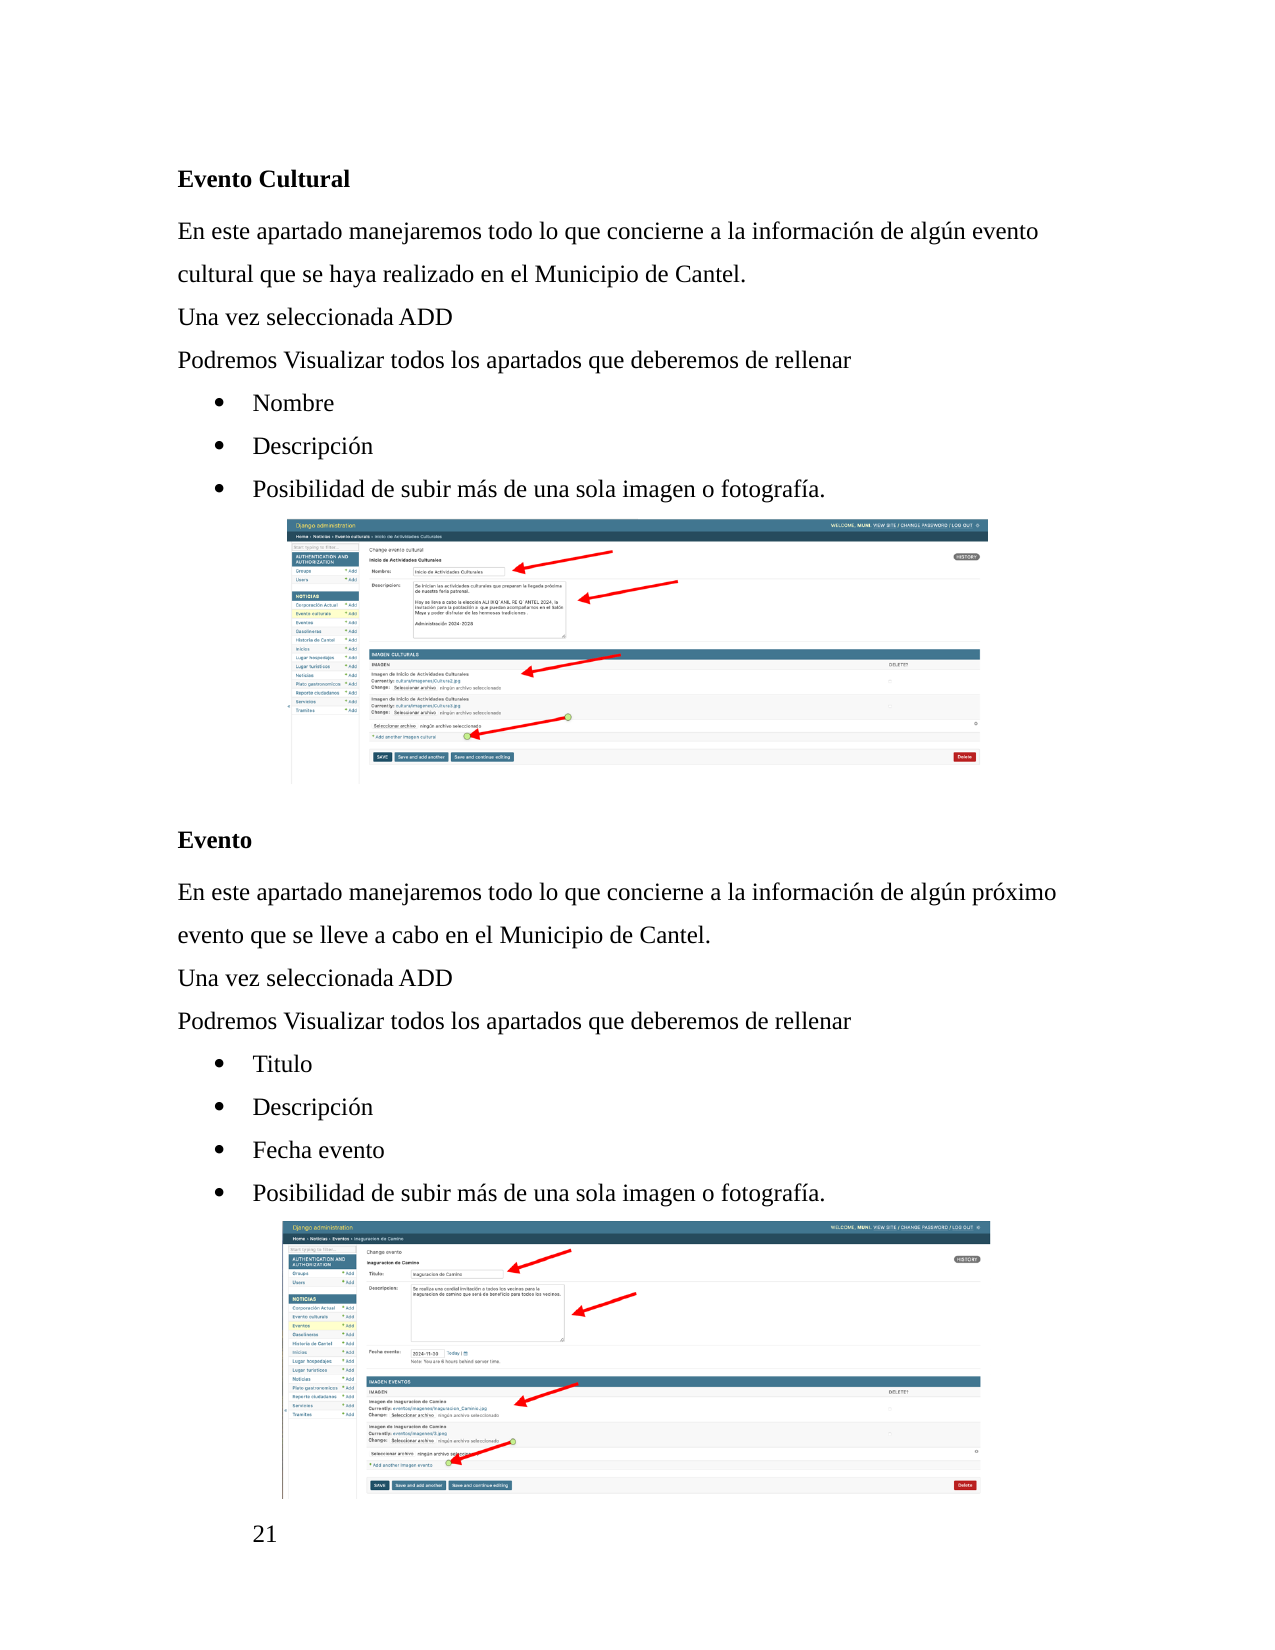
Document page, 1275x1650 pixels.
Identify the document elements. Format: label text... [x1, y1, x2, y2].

list Posibilidad de subir más de una sola imagen o fotografía. [215, 1178, 1098, 1207]
picture [287, 517, 988, 794]
list Titulo [215, 1049, 1098, 1078]
text En este apartado manejaremos todo lo que concierne a la información de algún evento cultural que se haya realizado en el Municipio de Cantel. [177, 216, 1098, 288]
list Nombre [215, 388, 1098, 417]
text Podremos Visualizar todos los apartados que deberemos de rellenar [177, 345, 1098, 374]
subtitle Evento [177, 825, 1098, 854]
list Descripción [215, 431, 1098, 460]
text Una vez seleccionada ADD [177, 302, 1098, 331]
text Podremos Visualizar todos los apartados que deberemos de rellenar [177, 1006, 1098, 1035]
list Fecha evento [215, 1135, 1098, 1164]
list Posibilidad de subir más de una sola imagen o fotografía. [215, 474, 1098, 503]
subtitle Evento Cultural [177, 164, 1098, 193]
picture [282, 1221, 993, 1499]
text Una vez seleccionada ADD [177, 963, 1098, 992]
list Descripción [215, 1092, 1098, 1121]
text En este apartado manejaremos todo lo que concierne a la información de algún próximo evento que se lleve a cabo en el Municipio de Cantel. [177, 877, 1098, 948]
